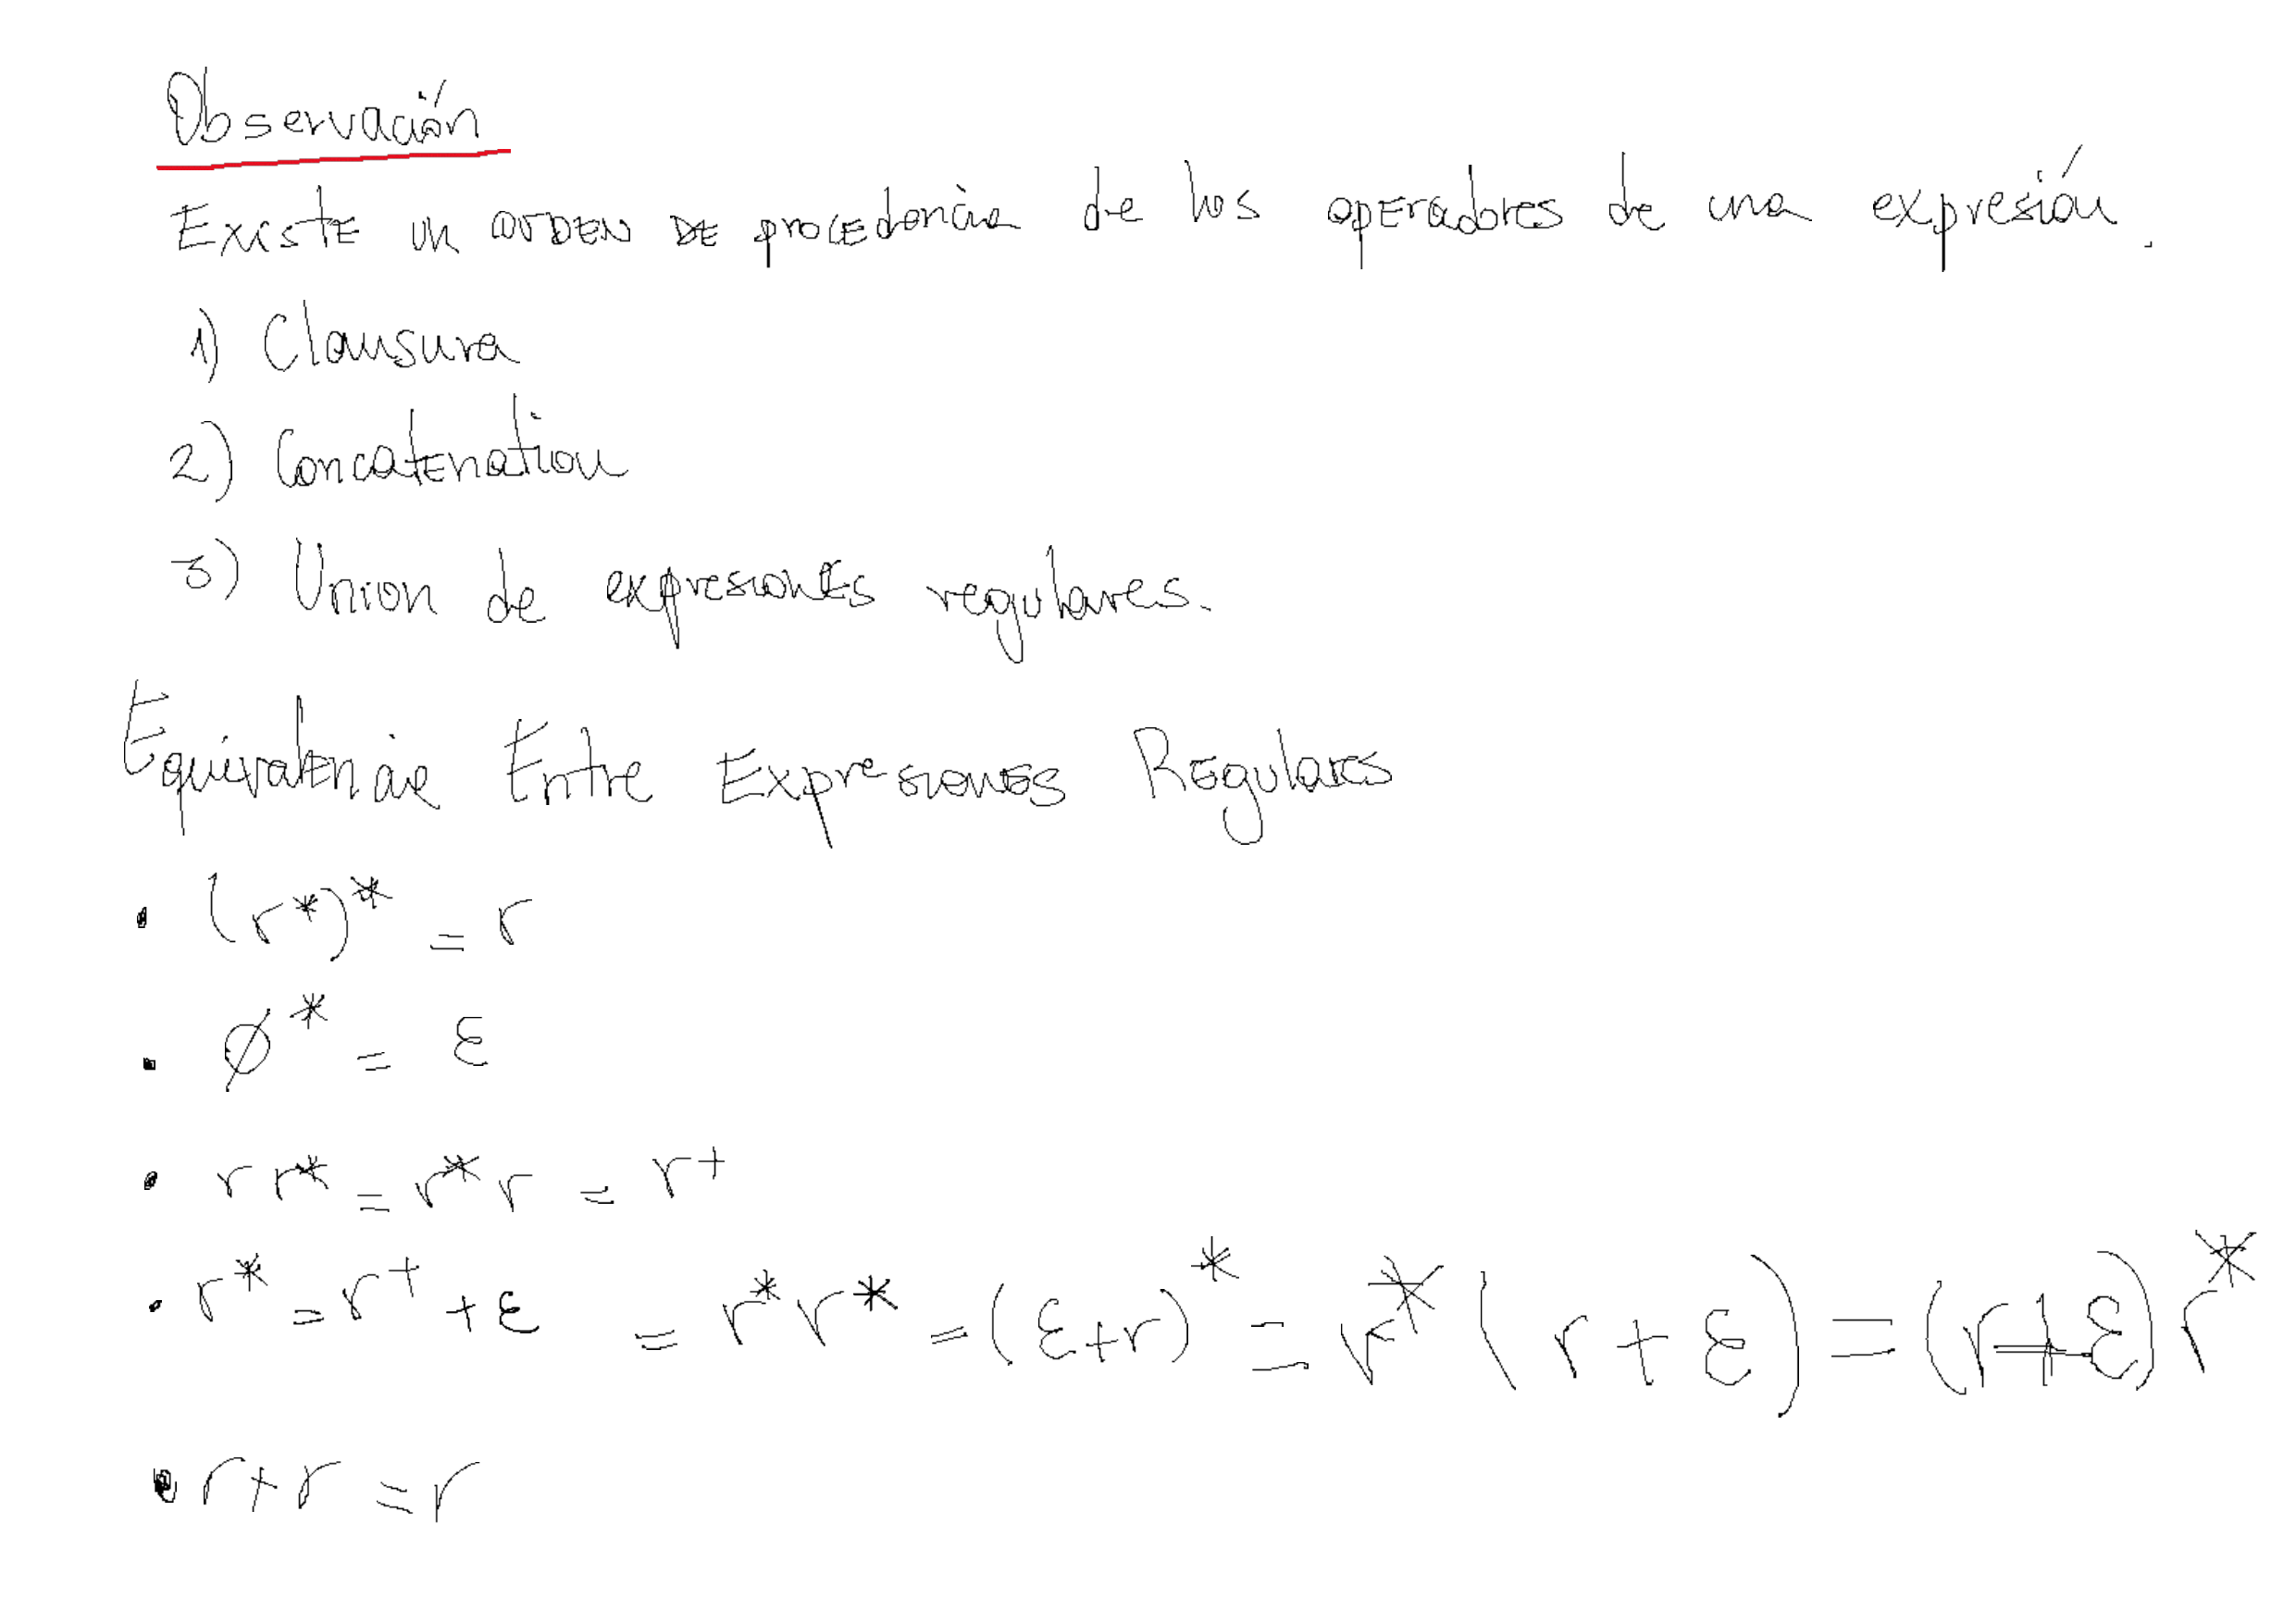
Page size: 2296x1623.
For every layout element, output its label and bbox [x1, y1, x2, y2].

picture [931, 1283, 1012, 1366]
picture [1038, 1289, 1188, 1364]
picture [225, 1009, 270, 1092]
picture [156, 149, 511, 170]
picture [1831, 1230, 2258, 1396]
picture [499, 899, 532, 945]
picture [168, 67, 230, 145]
picture [413, 211, 630, 254]
picture [754, 184, 1021, 269]
picture [1191, 1236, 1239, 1282]
picture [1341, 1256, 1444, 1385]
picture [124, 678, 441, 836]
picture [1555, 1255, 1799, 1418]
picture [290, 992, 328, 1031]
picture [170, 421, 232, 502]
picture [454, 1017, 490, 1066]
picture [504, 719, 652, 805]
picture [1481, 1271, 1516, 1392]
picture [670, 216, 719, 246]
picture [245, 79, 478, 145]
picture [154, 1468, 177, 1503]
picture [357, 1052, 391, 1071]
picture [197, 1253, 540, 1333]
picture [190, 308, 217, 383]
picture [208, 873, 394, 961]
picture [377, 1462, 481, 1524]
picture [1185, 160, 1260, 222]
picture [1251, 1322, 1284, 1327]
picture [265, 300, 520, 372]
picture [579, 1186, 615, 1204]
picture [171, 539, 240, 601]
picture [488, 548, 547, 623]
picture [1873, 143, 2153, 272]
picture [926, 545, 1212, 663]
picture [1709, 193, 1812, 221]
picture [1251, 1362, 1309, 1372]
picture [144, 1171, 157, 1190]
picture [1328, 165, 1564, 269]
picture [1609, 152, 1665, 230]
picture [149, 1300, 162, 1312]
picture [652, 1146, 725, 1198]
picture [430, 935, 464, 951]
picture [204, 1457, 342, 1512]
picture [137, 907, 148, 928]
picture [217, 1155, 534, 1212]
picture [607, 560, 875, 650]
picture [278, 393, 628, 488]
picture [1134, 727, 1392, 845]
picture [715, 749, 1065, 849]
picture [1085, 167, 1143, 230]
picture [143, 1058, 155, 1072]
picture [723, 1270, 898, 1346]
picture [296, 538, 439, 614]
picture [635, 1330, 677, 1350]
picture [169, 185, 359, 256]
